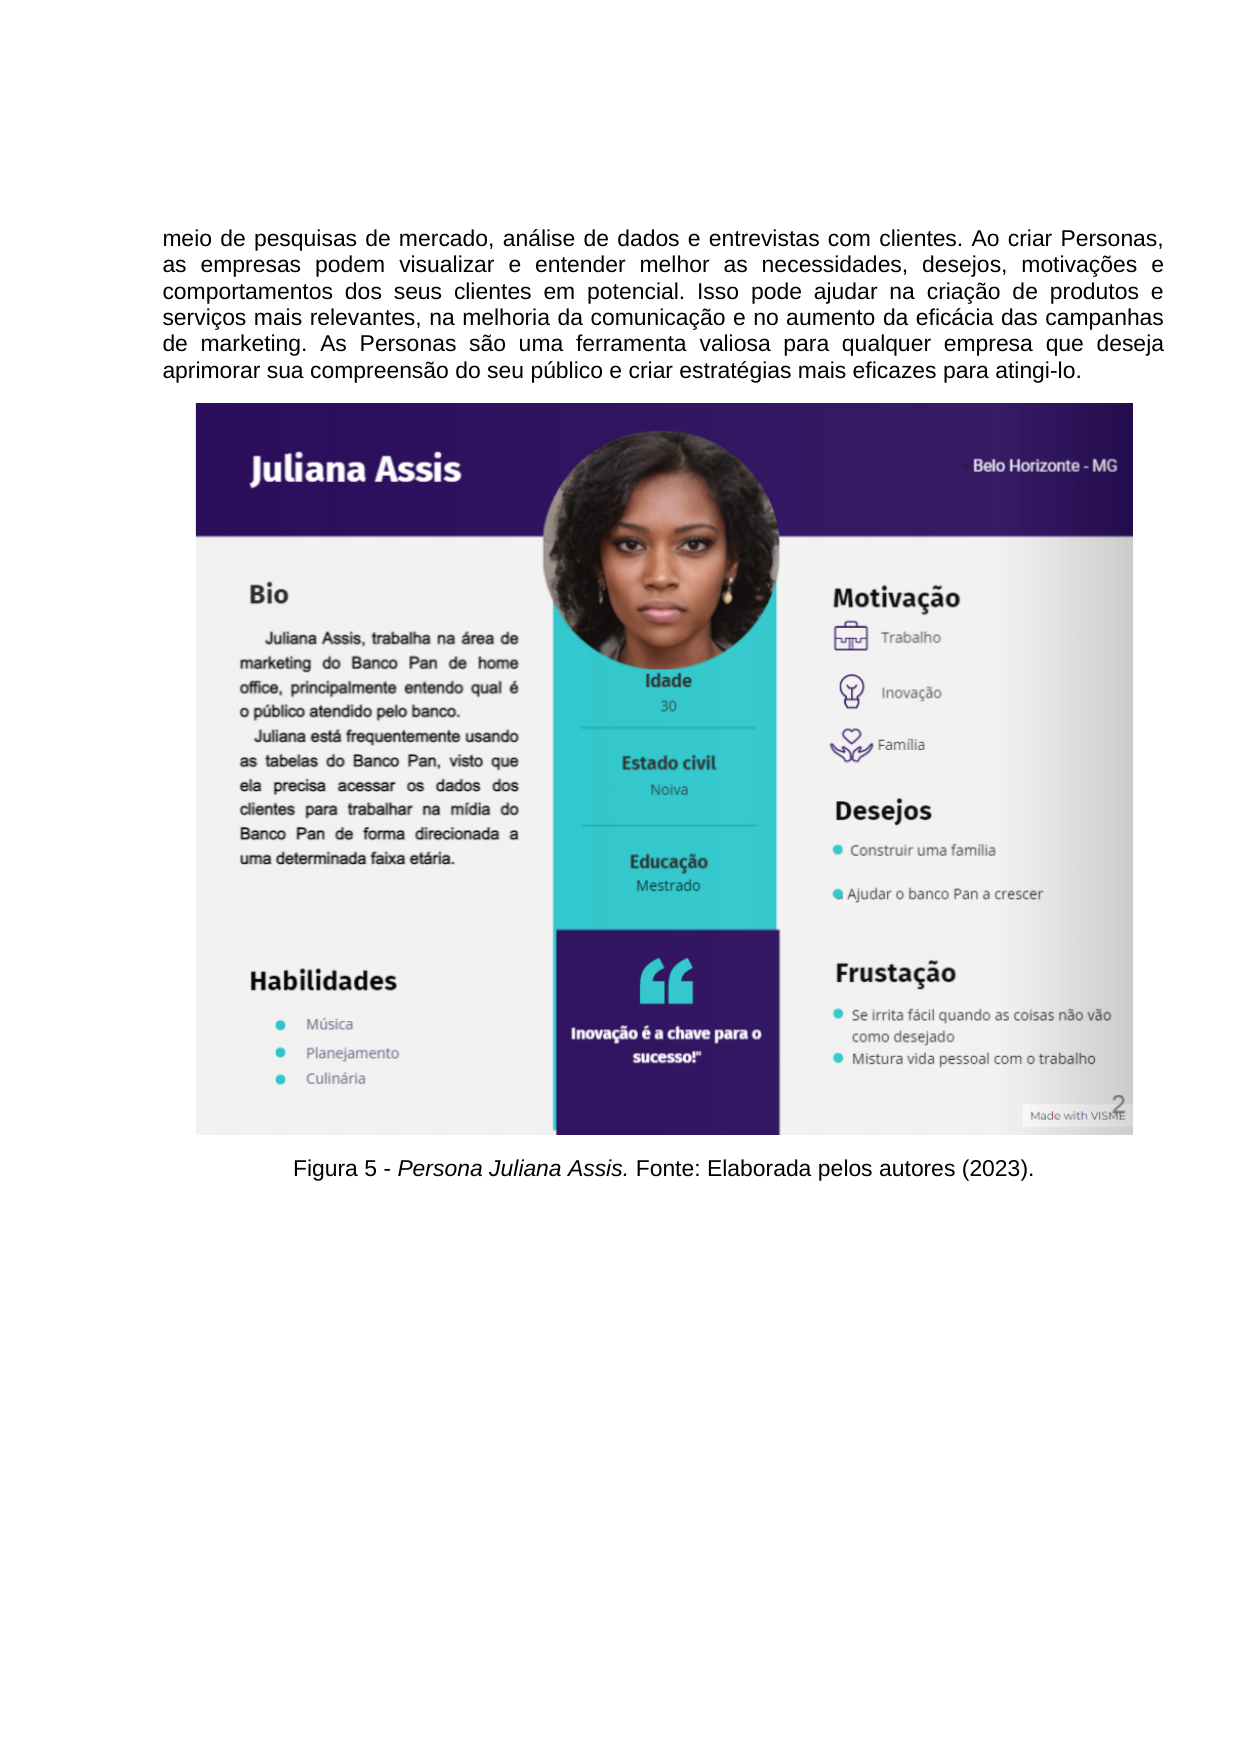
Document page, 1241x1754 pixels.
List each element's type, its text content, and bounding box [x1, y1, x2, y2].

text Figura 5 - Persona Juliana Assis. Fonte: Elaborada pelos autores (2023). [162, 1155, 1165, 1182]
picture [195, 403, 1133, 1135]
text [162, 225, 1165, 383]
